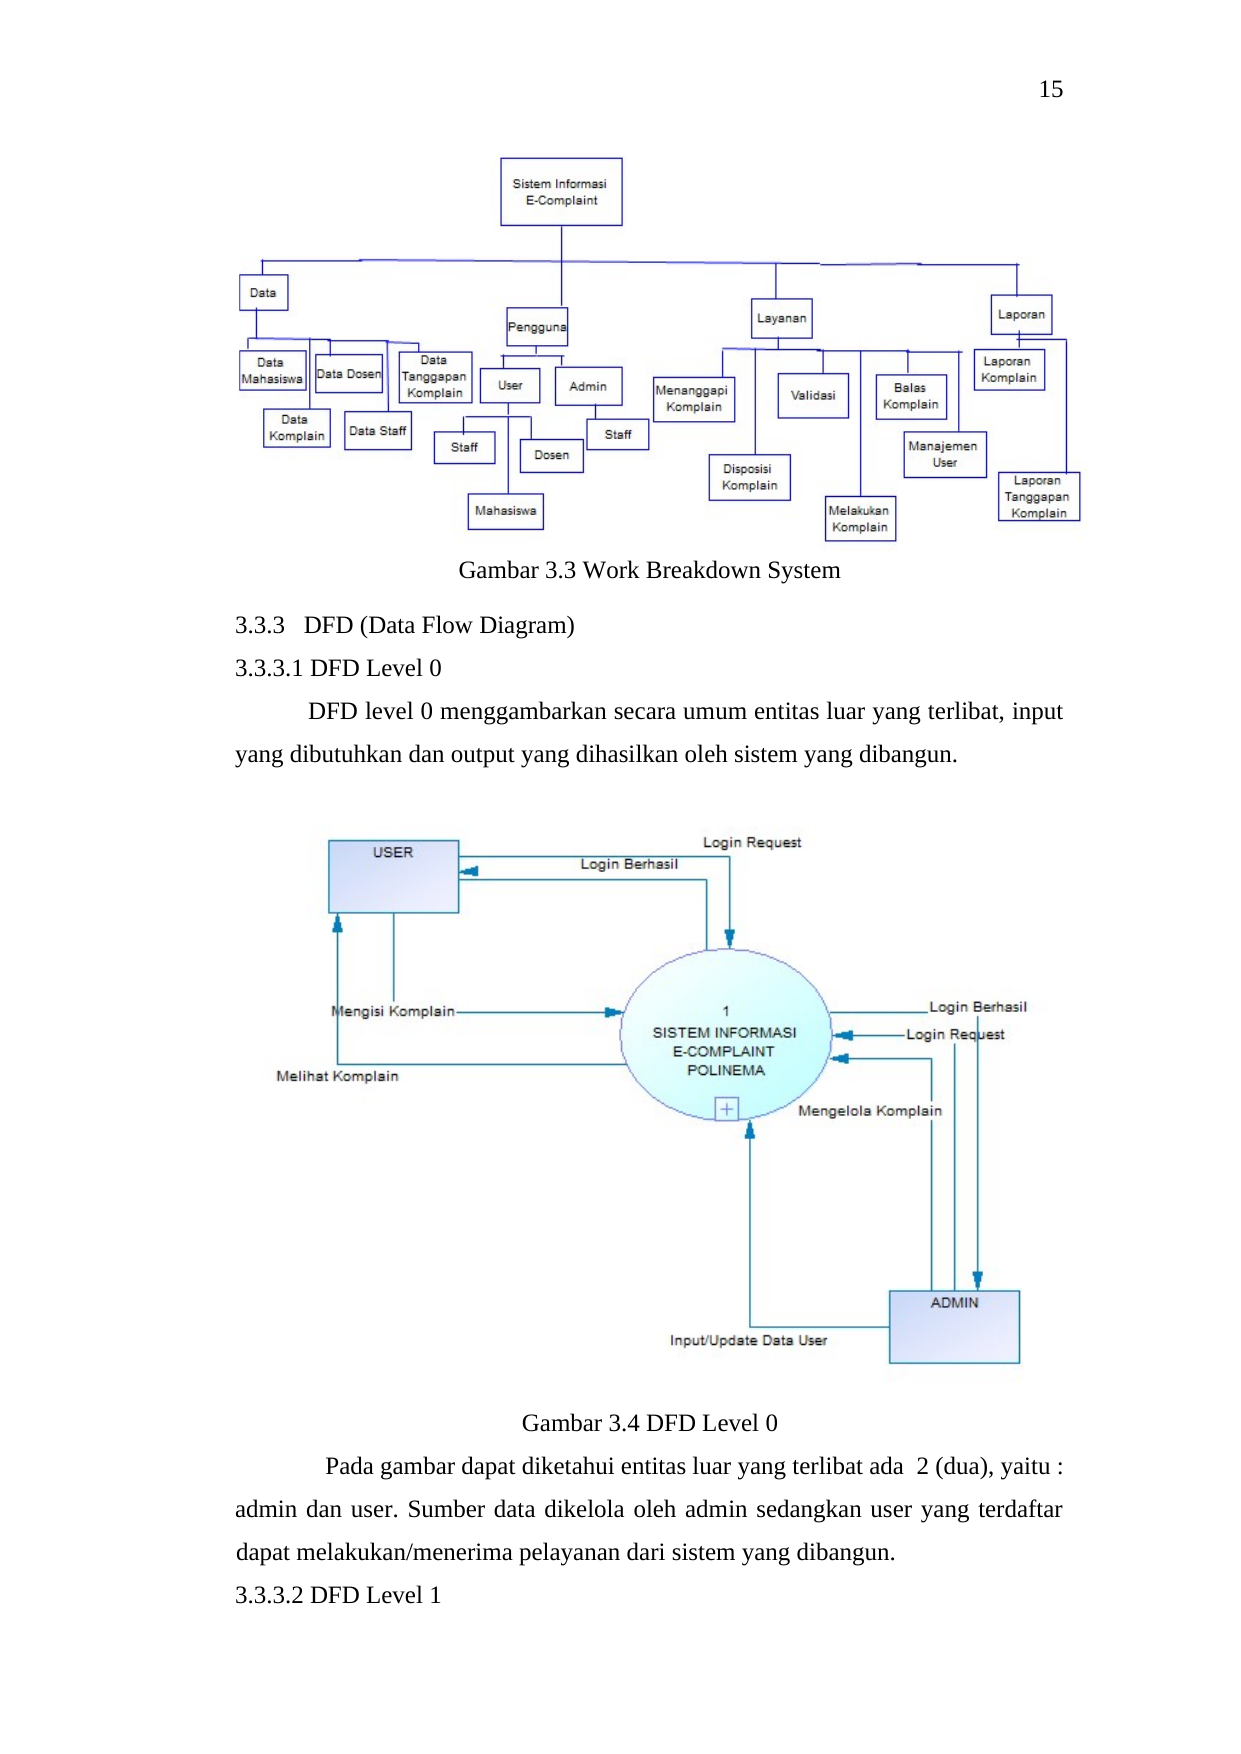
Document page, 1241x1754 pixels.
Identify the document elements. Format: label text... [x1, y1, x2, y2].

text admin dan user. Sumber data dikelola oleh admin sedangkan user yang terdaftar dapat melakukan/menerima pelayanan dari sistem yang dibangun. [235, 1494, 1064, 1565]
text 3.3.3.1 DFD Level 0 [235, 653, 1064, 682]
text DFD level 0 menggambarkan secara umum entitas luar yang terlibat, input yang dibutuhkan dan output yang dihasilkan oleh sistem yang dibangun. [235, 696, 1064, 768]
text 3.3.3.2 DFD Level 1 [235, 1580, 1064, 1609]
text Gambar 3.4 DFD Level 0 [256, 1408, 1043, 1437]
picture [239, 781, 1094, 1406]
text 3.3.3 DFD (Data Flow Diagram) [235, 611, 1064, 639]
picture [239, 136, 1089, 553]
text Pada gambar dapat diketahui entitas luar yang terlibat ada 2 (dua), yaitu : [236, 1451, 1064, 1480]
text Gambar 3.3 Work Breakdown System [256, 556, 1043, 584]
